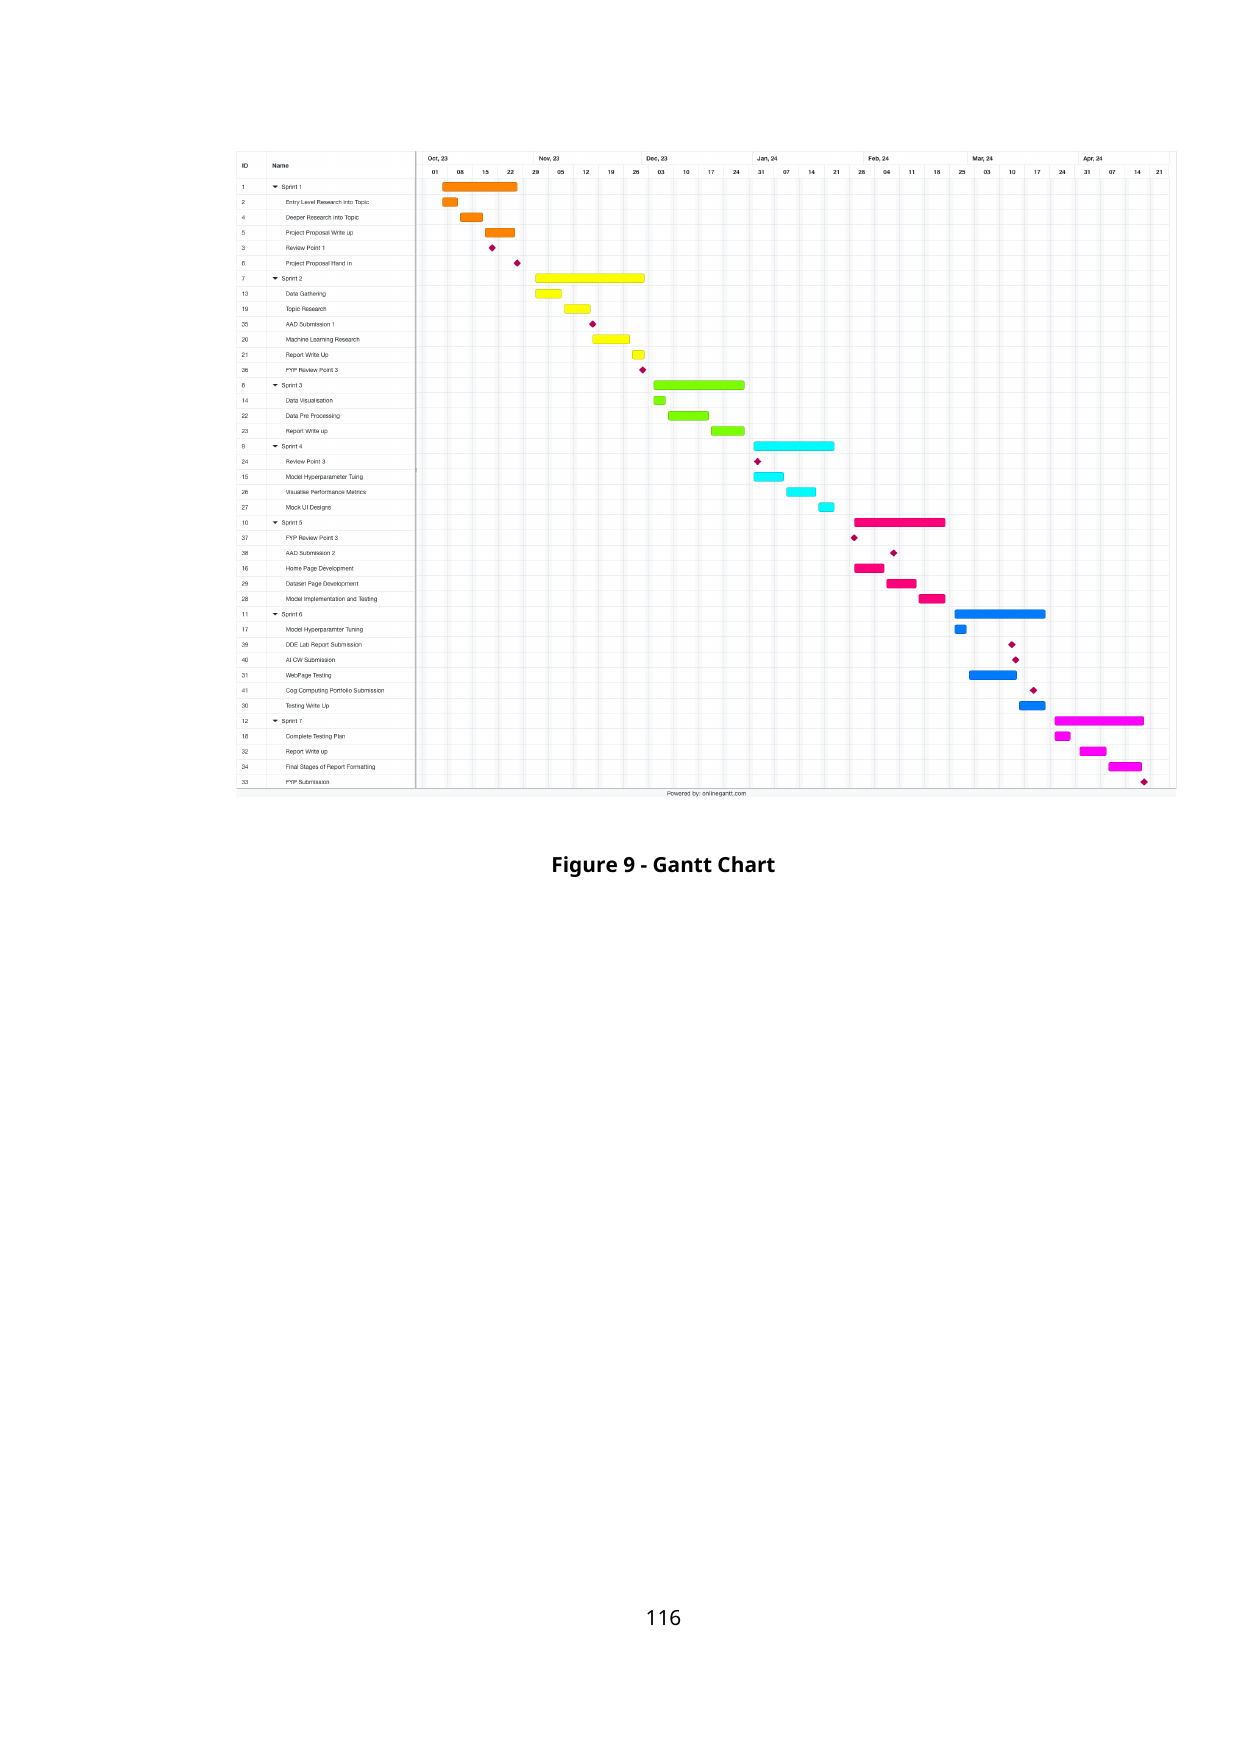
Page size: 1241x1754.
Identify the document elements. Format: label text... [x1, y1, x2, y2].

picture [236, 151, 1177, 797]
text Figure 9 - Gantt Chart [236, 850, 1090, 878]
